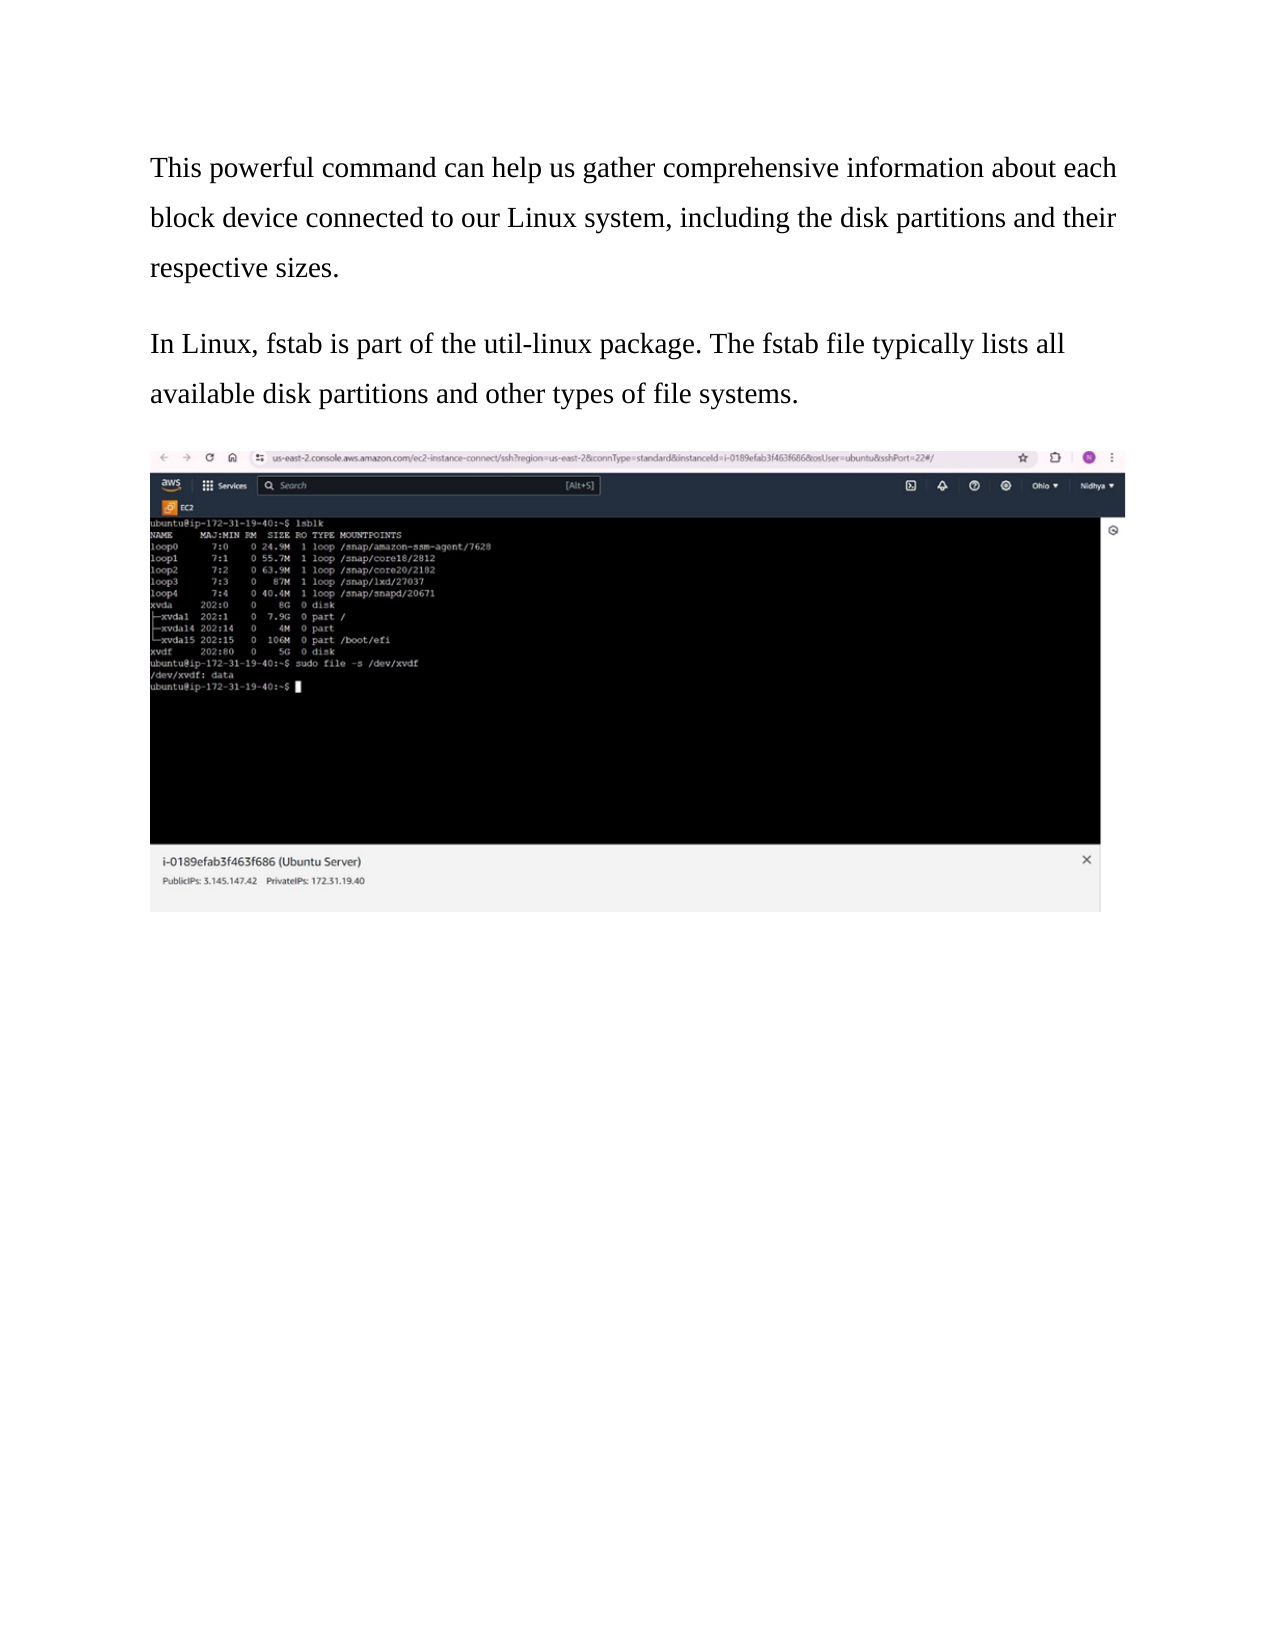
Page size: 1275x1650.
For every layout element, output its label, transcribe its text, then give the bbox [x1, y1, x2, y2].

text In Linux, fstab is part of the util-linux package. The fstab file typically lists all available disk partitions and other types of file systems. [150, 326, 1125, 410]
picture [150, 451, 1125, 912]
text This powerful command can help us gather comprehensive information about each block device connected to our Linux system, including the disk partitions and their respective sizes. [150, 150, 1125, 284]
